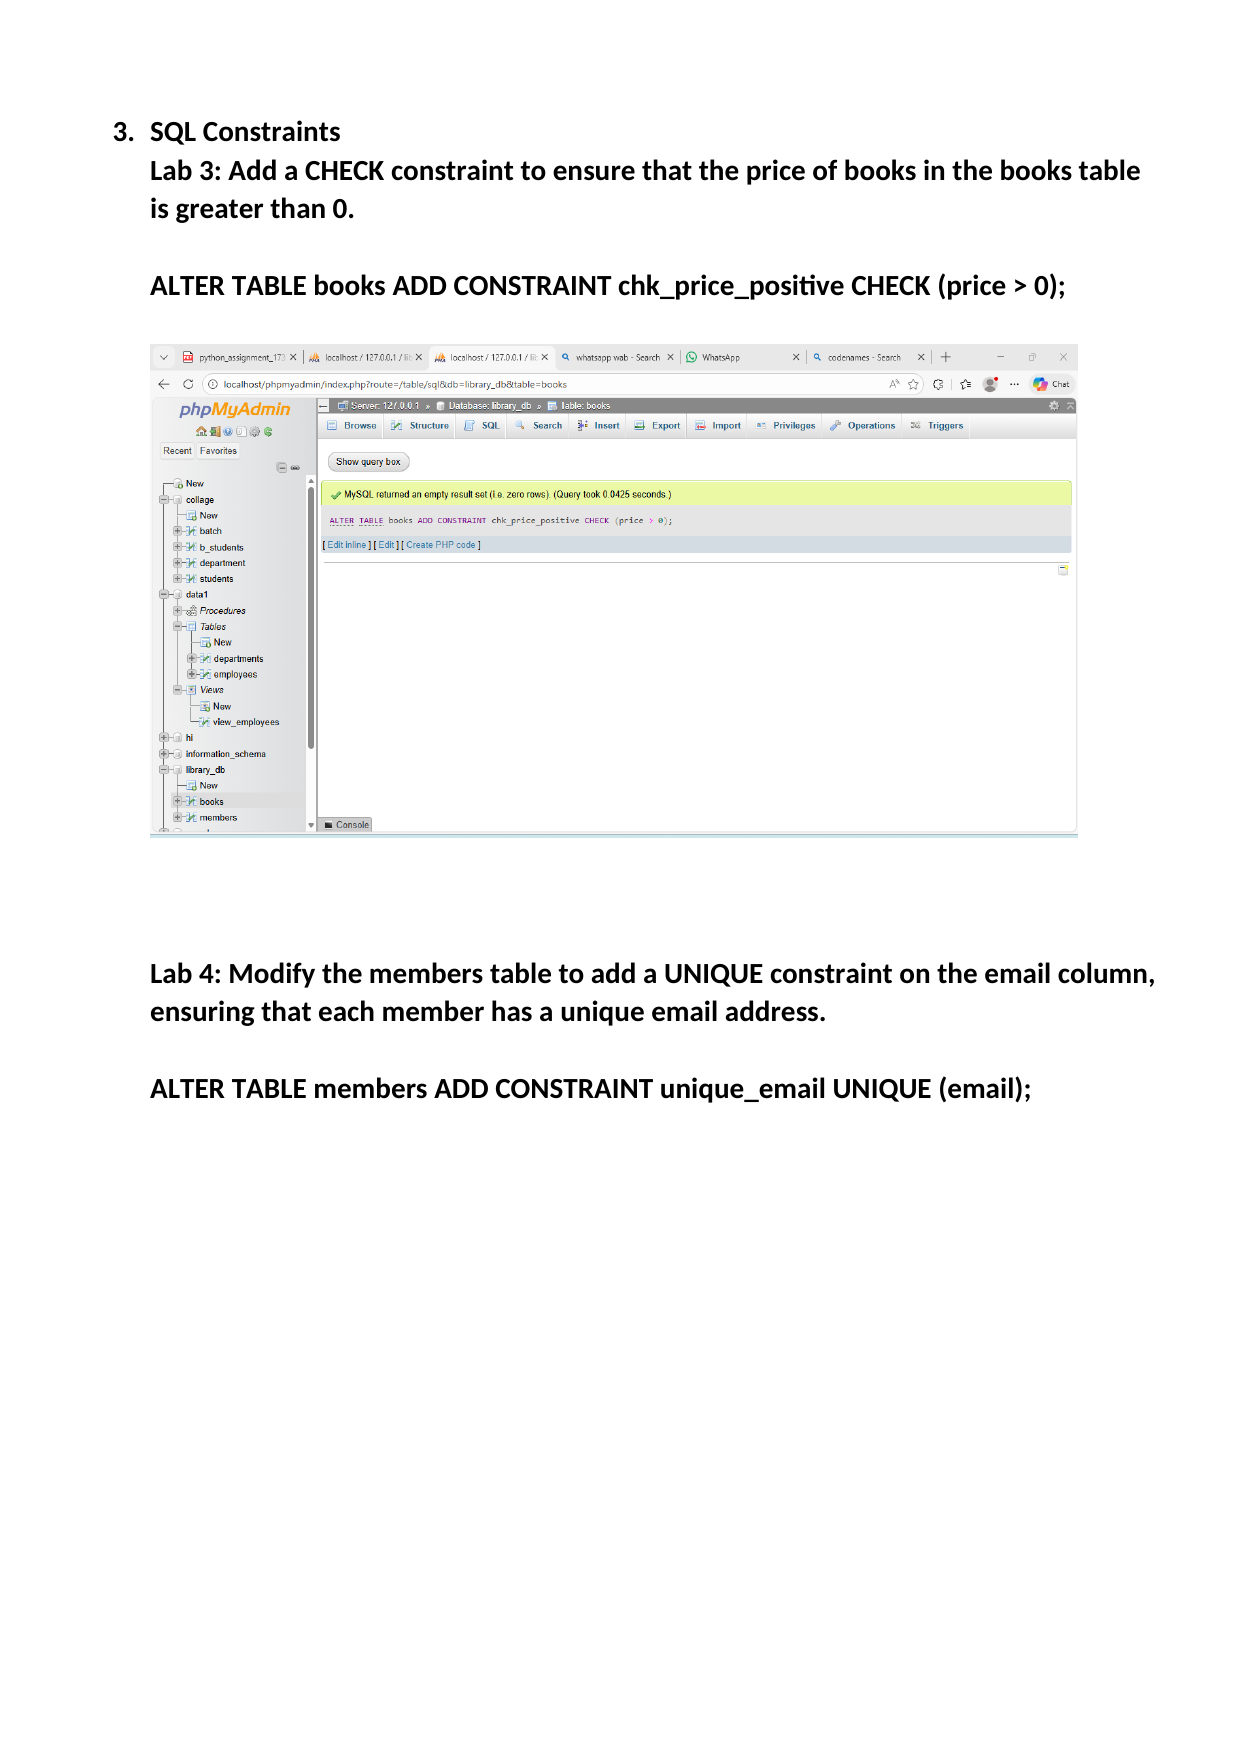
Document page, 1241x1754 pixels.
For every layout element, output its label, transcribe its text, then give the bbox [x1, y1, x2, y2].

list SQL Constraints [112, 113, 1165, 149]
list Lab 3: Add a CHECK constraint to ensure that the price of books in the books table is greater than 0. [150, 152, 1165, 226]
list Lab 4: Modify the members table to add a UNIQUE constraint on the email column, [150, 955, 1165, 991]
picture [150, 344, 1078, 838]
list ALTER TABLE members ADD CONSTRAINT unique_email UNIQUE (email); [150, 1070, 1165, 1106]
list ALTER TABLE books ADD CONSTRAINT chk_price_positive CHECK (price > 0); [150, 267, 1165, 303]
list ensuring that each member has a unique email address. [150, 993, 1165, 1029]
